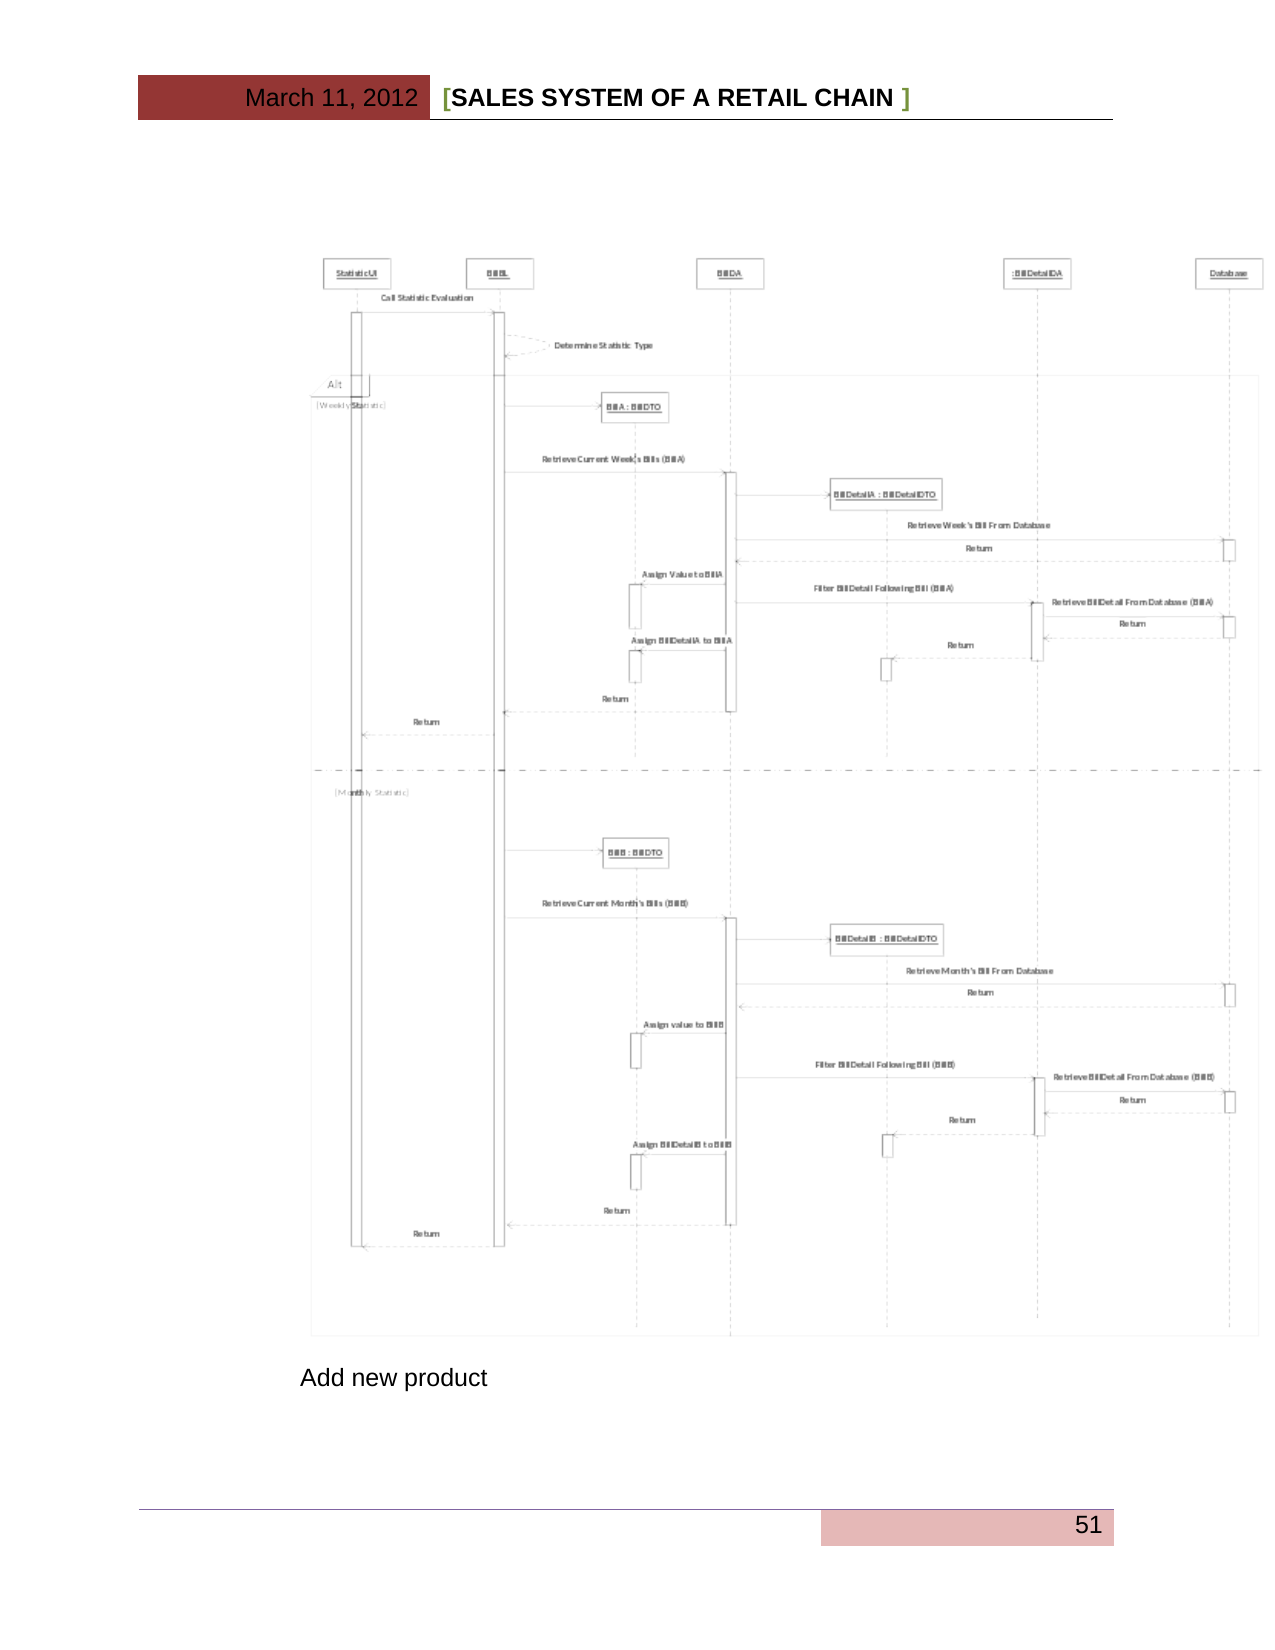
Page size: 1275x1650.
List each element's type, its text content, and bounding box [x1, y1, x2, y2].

list Add new product [300, 1363, 1125, 1392]
